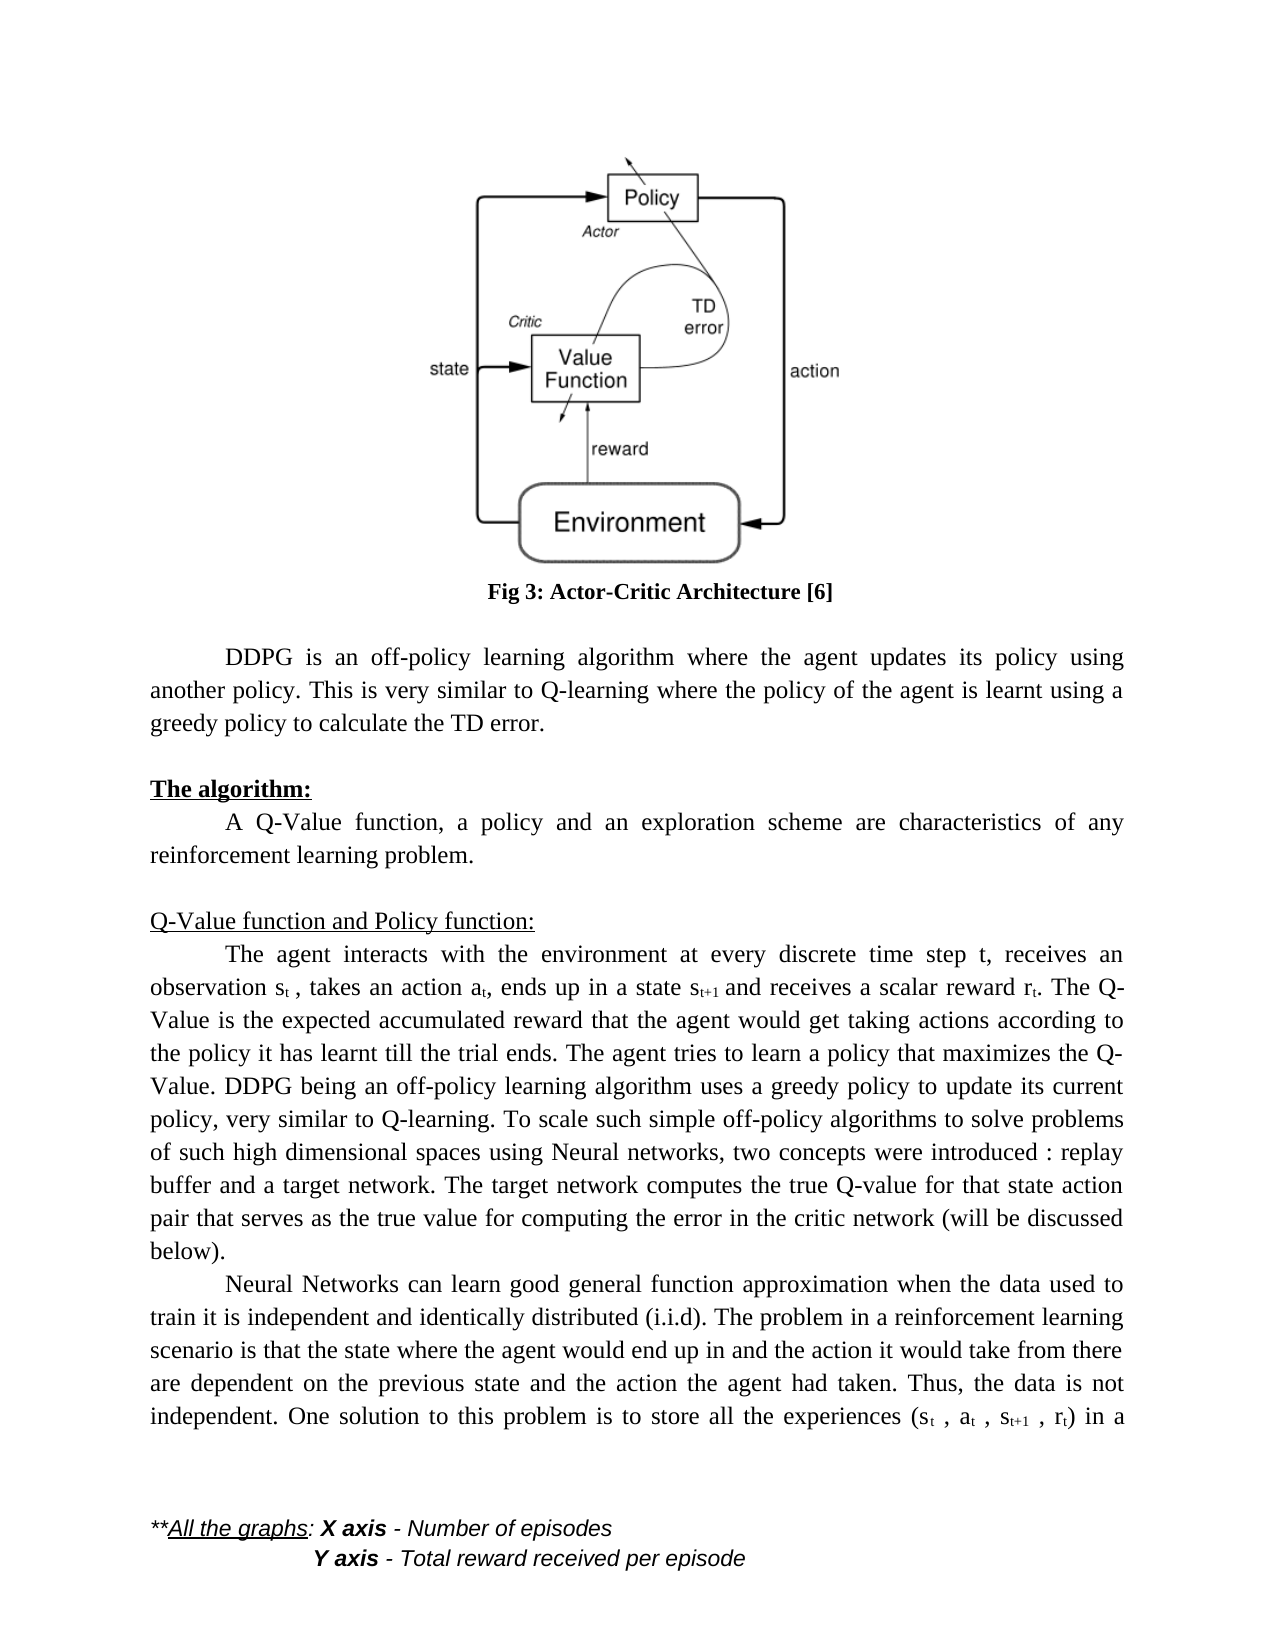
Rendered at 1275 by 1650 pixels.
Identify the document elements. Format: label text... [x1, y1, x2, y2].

text The algorithm: [150, 774, 1125, 802]
picture [412, 150, 863, 575]
text Q-Value function and Policy function: [150, 906, 1125, 934]
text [150, 1269, 1125, 1430]
text DDPG is an off-policy learning algorithm where the agent updates its policy using another policy. This is very similar to Q-learning where the policy of the agent is learnt using a greedy policy to calculate the TD error. [150, 642, 1125, 736]
text Fig 3: Actor-Critic Architecture [6] [450, 578, 1125, 604]
text The agent interacts with the environment at every discrete time step t, receives an observation st , takes an action at, ends up in a state st+1 and receives a scalar reward rt. The Q-Value is the expected accumulated reward that the agent would get taking actions according to the policy it has learnt till the trial ends. The agent tries to learn a policy that maximizes the Q-Value. DDPG being an off-policy learning algorithm uses a greedy policy to update its current policy, very similar to Q-learning. To scale such simple off-policy algorithms to solve problems of such high dimensional spaces using Neural networks, two concepts were introduced : replay buffer and a target network. The target network computes the true Q-value for that state action pair that serves as the true value for computing the error in the critic network (will be discussed below). [150, 939, 1125, 1265]
text A Q-Value function, a policy and an exploration scheme are characteristics of any reinforcement learning problem. [150, 807, 1125, 868]
